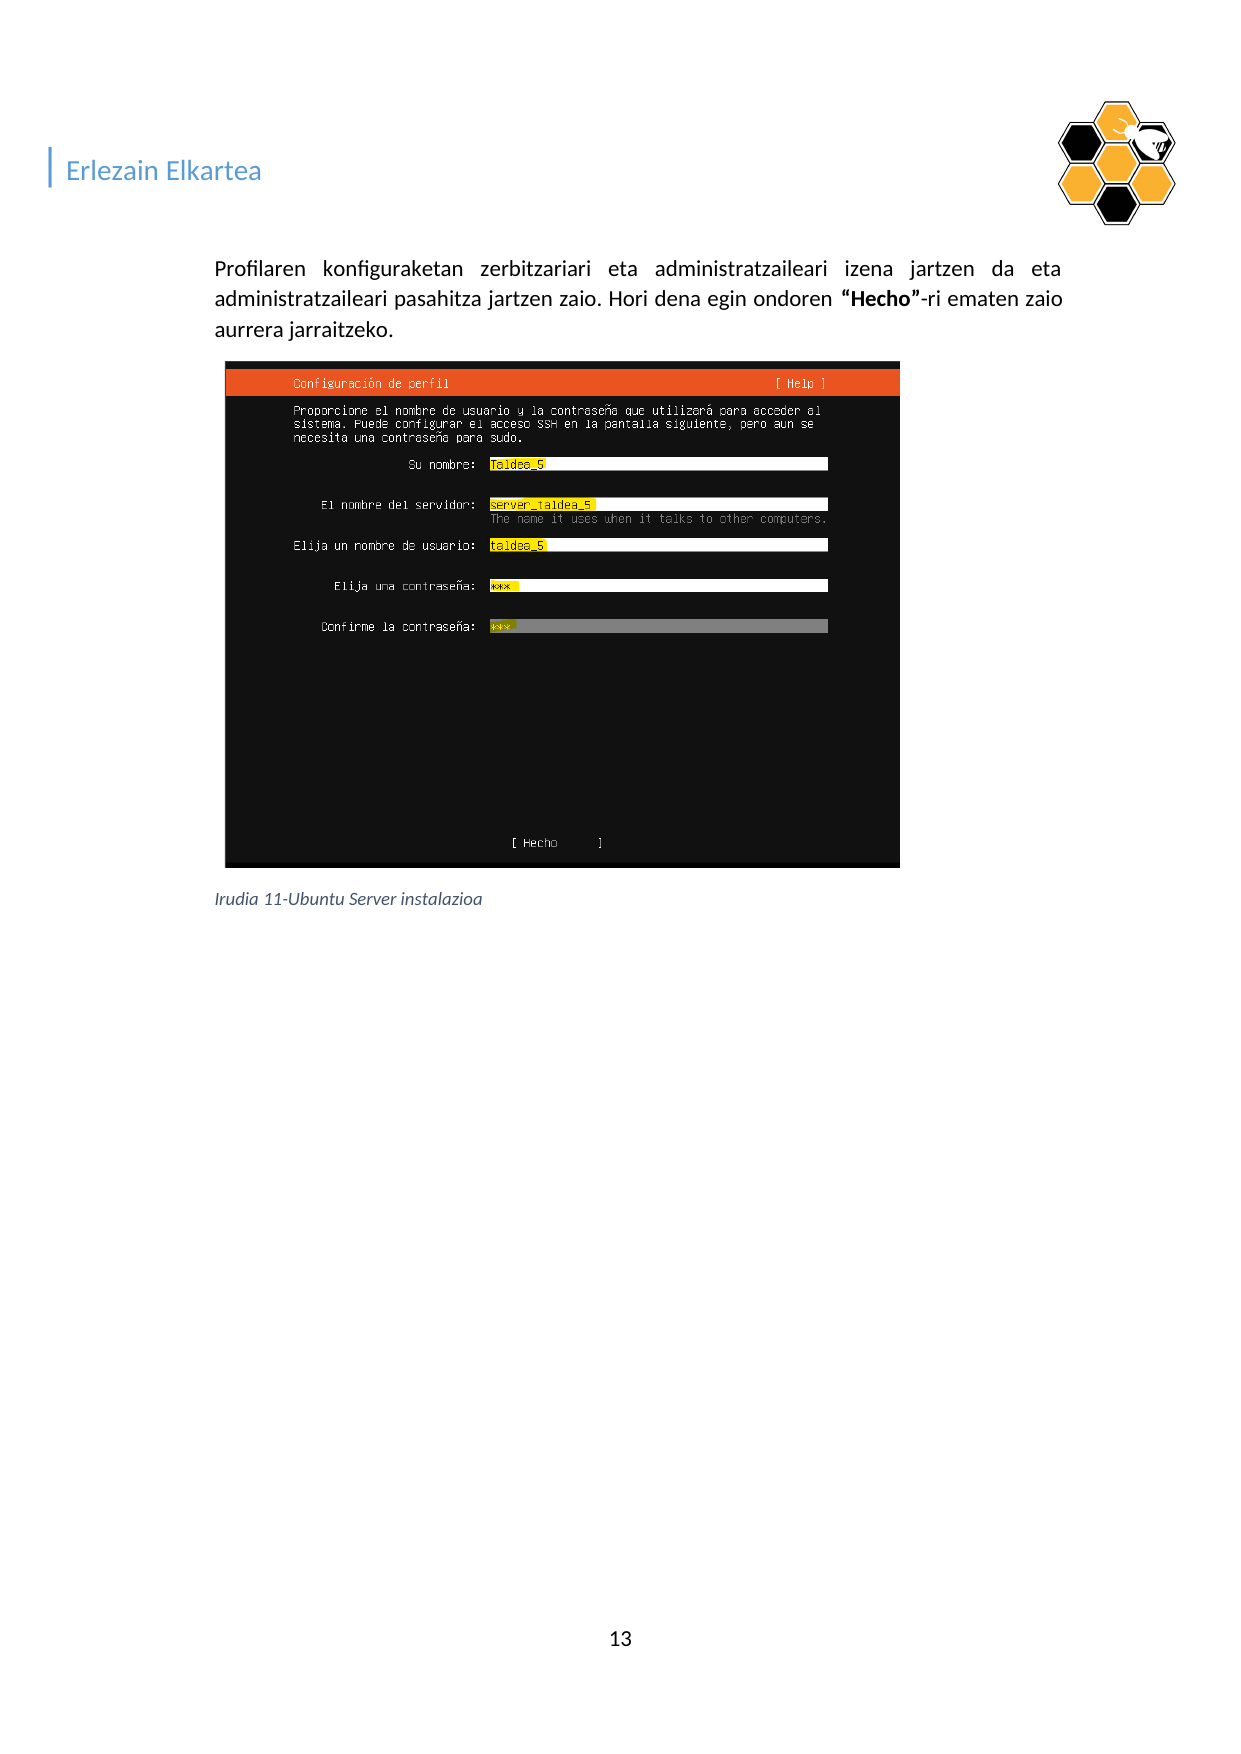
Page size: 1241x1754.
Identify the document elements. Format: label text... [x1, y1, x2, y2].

text Irudia 11-Ubuntu Server instalazioa [214, 887, 1063, 910]
text Profilaren konfiguraketan zerbitzariari eta administratzaileari izena jartzen da eta administratzaileari pasahitza jartzen zaio. Hori dena egin ondoren “Hecho”-ri ematen zaio aurrera jarraitzeko. [214, 254, 1063, 343]
picture [1045, 101, 1200, 227]
picture [224, 361, 900, 868]
